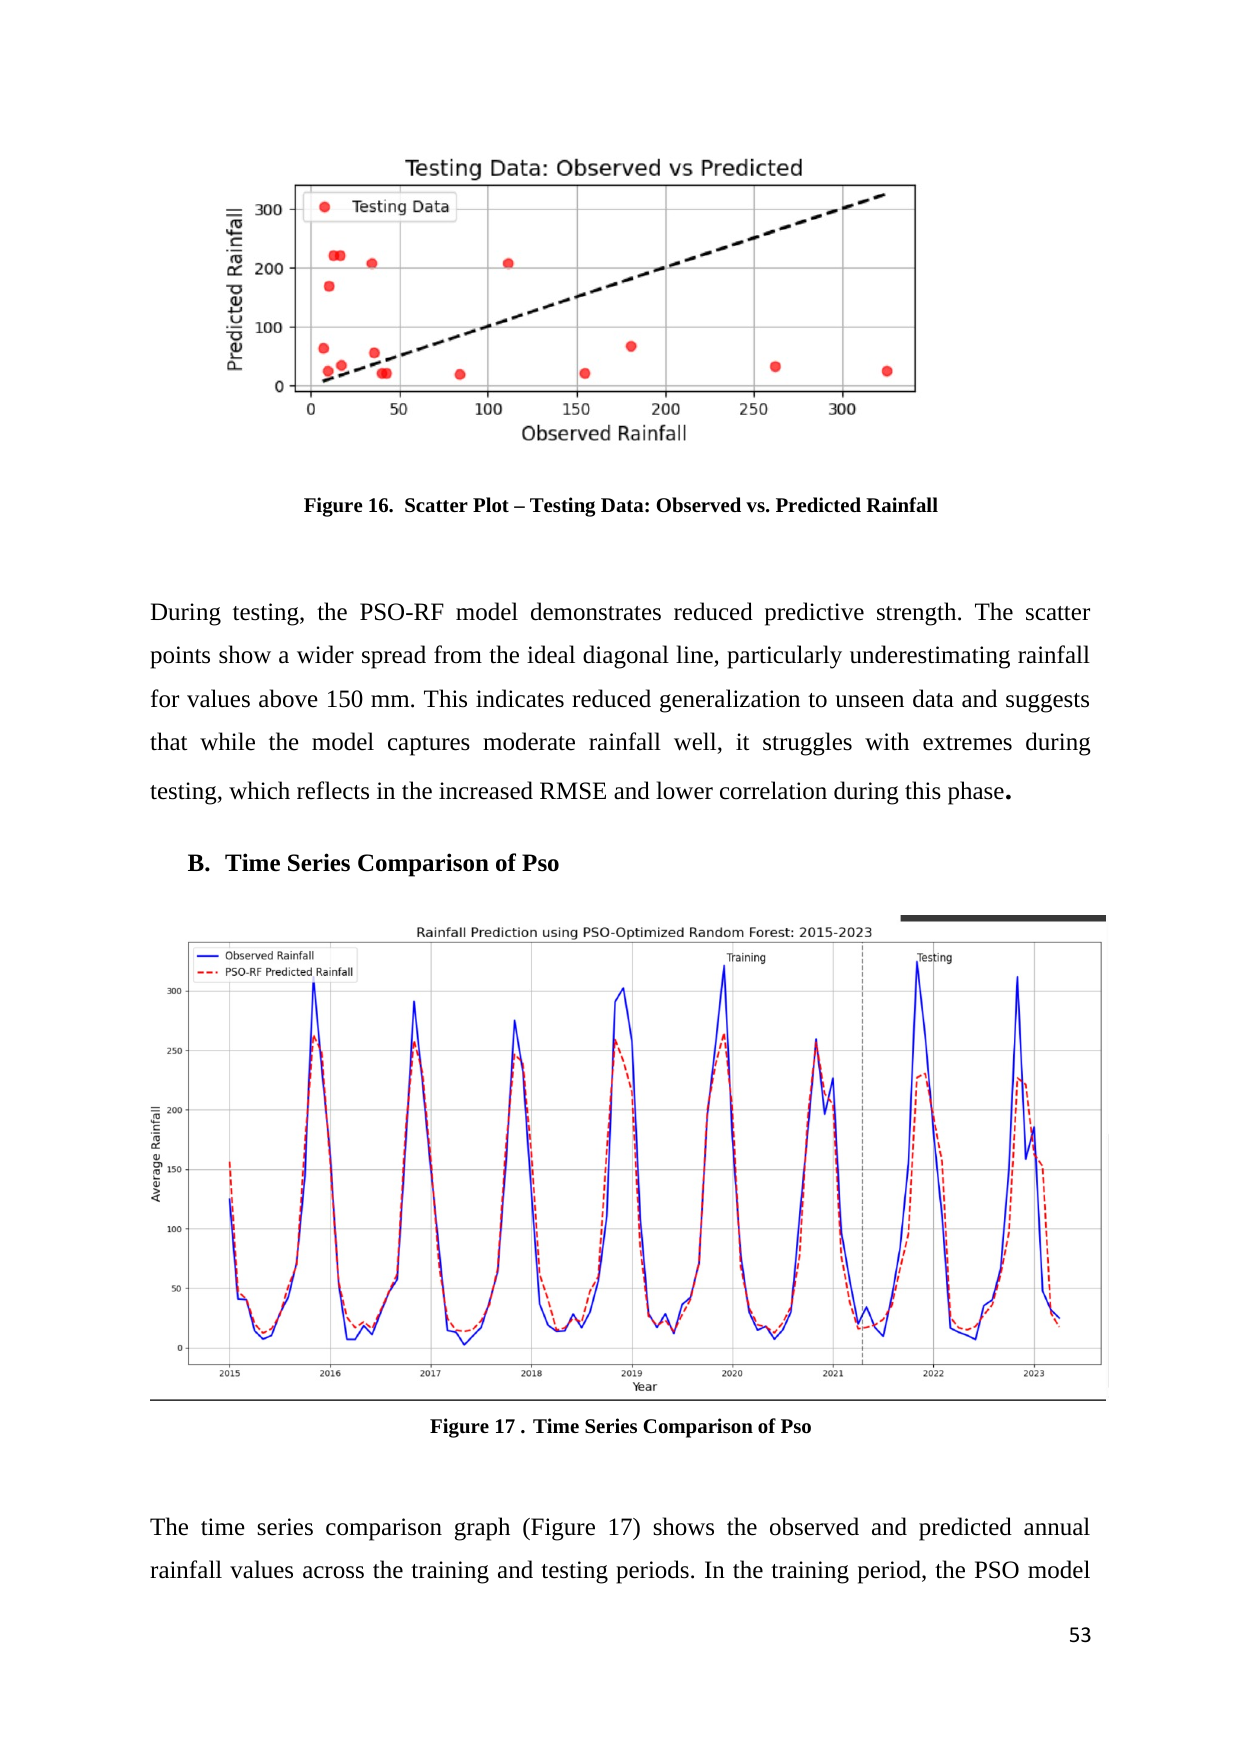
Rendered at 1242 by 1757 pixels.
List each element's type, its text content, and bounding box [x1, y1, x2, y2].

text Figure 16. Scatter Plot – Testing Data: Observed vs. Predicted Rainfall [150, 493, 1092, 517]
picture [150, 915, 1109, 1401]
picture [225, 150, 923, 455]
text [150, 1512, 1092, 1584]
list Time Series Comparison of Pso [187, 848, 1092, 876]
text During testing, the PSO-RF model demonstrates reduced predictive strength. The scatter points show a wider spread from the ideal diagonal line, particularly underestimating rainfall for values above 150 mm. This indicates reduced generalization to unseen data and suggests that while the model captures moderate rainfall well, it struggles with extremes during testing, which reflects in the increased RMSE and lower correlation during this phase. [150, 554, 1092, 806]
text Figure 17 . Time Series Comparison of Pso [150, 1414, 1092, 1438]
